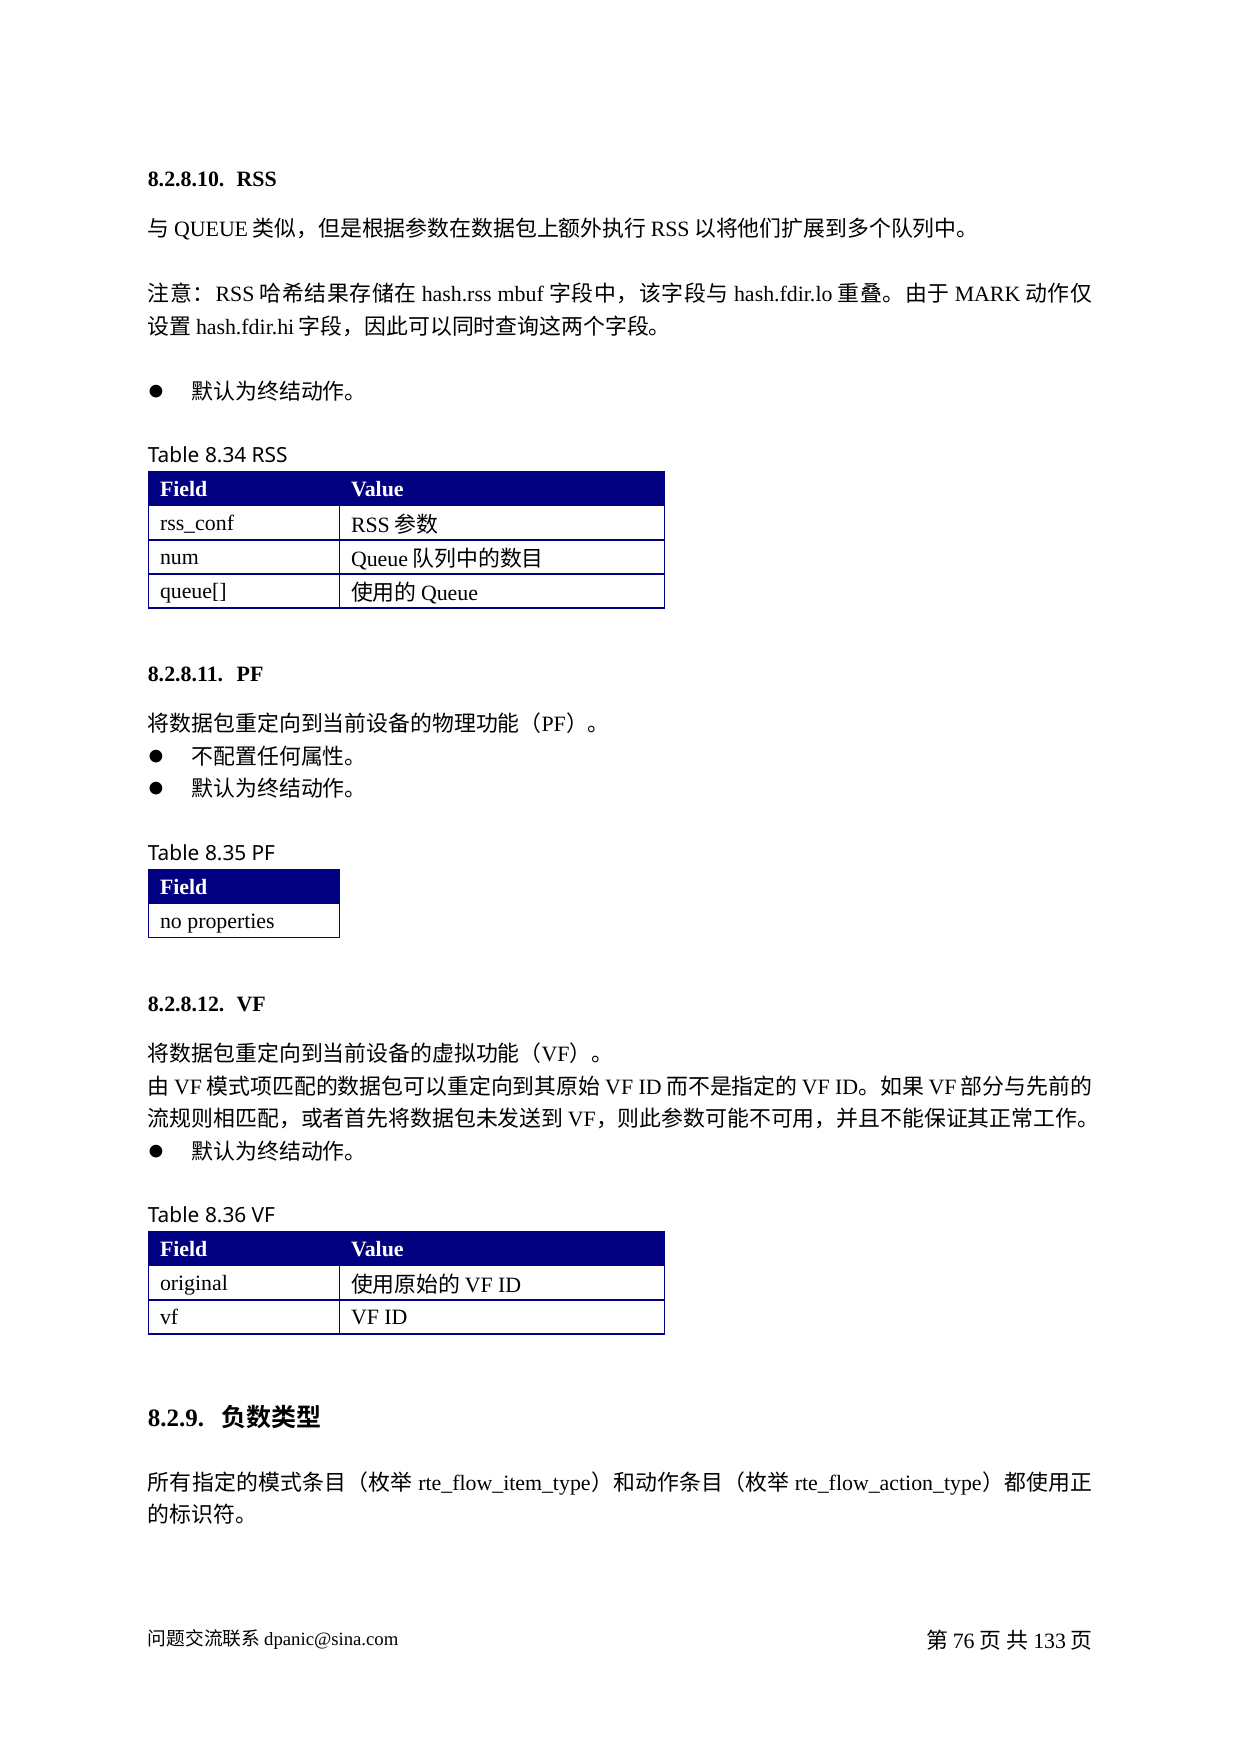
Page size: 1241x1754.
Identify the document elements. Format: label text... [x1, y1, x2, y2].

subtitle PF [148, 657, 1092, 690]
table_header Field [149, 1232, 339, 1265]
table_cell num [149, 541, 339, 573]
text 所有指定的模式条目（枚举rte_flow_item_type）和动作条目（枚举rte_flow_action_type）都使用正的标识符。 [148, 1464, 1092, 1529]
text 将数据包重定向到当前设备的物理功能（PF）。 [148, 706, 1092, 738]
text Table 8.35 PF [148, 836, 1092, 868]
table_header Field [149, 870, 339, 903]
list 默认为终结动作。 [148, 1133, 1092, 1166]
table_header Value [340, 472, 664, 505]
text 注意：RSS哈希结果存储在hash.rss mbuf字段中，该字段与hash.fdir.lo重叠。由于MARK动作仅设置hash.fdir.hi字段，因此可以同时查询这两个字段。 [148, 276, 1092, 341]
table_cell RSS参数 [340, 506, 664, 539]
table_cell no properties [149, 904, 339, 937]
table_cell original [149, 1266, 339, 1299]
text Table 8.36 VF [148, 1198, 1092, 1231]
text Table 8.34 RSS [148, 438, 1092, 471]
list 默认为终结动作。 [148, 771, 1092, 803]
text 由VF模式项匹配的数据包可以重定向到其原始VF ID而不是指定的VF ID。如果VF部分与先前的流规则相匹配，或者首先将数据包未发送到VF，则此参数可能不可用，并且不能保证其正常工作。 [148, 1068, 1092, 1133]
table_header Field [149, 472, 339, 505]
table_cell Queue队列中的数目 [340, 541, 664, 573]
table_cell 使用的Queue [340, 575, 664, 607]
table_cell queue[] [149, 575, 339, 607]
text 将数据包重定向到当前设备的虚拟功能（VF）。 [148, 1036, 1092, 1068]
list 不配置任何属性。 [148, 738, 1092, 771]
subtitle RSS [148, 162, 1092, 194]
text 与QUEUE类似，但是根据参数在数据包上额外执行RSS以将他们扩展到多个队列中。 [148, 211, 1092, 243]
table_header Value [340, 1232, 664, 1265]
table_cell rss_conf [149, 506, 339, 539]
table_cell VF ID [340, 1301, 664, 1333]
table_cell 使用原始的VF ID [340, 1266, 664, 1299]
subtitle 负数类型 [148, 1383, 1092, 1448]
subtitle VF [148, 987, 1092, 1019]
list 默认为终结动作。 [148, 373, 1092, 406]
table_cell vf [149, 1301, 339, 1333]
